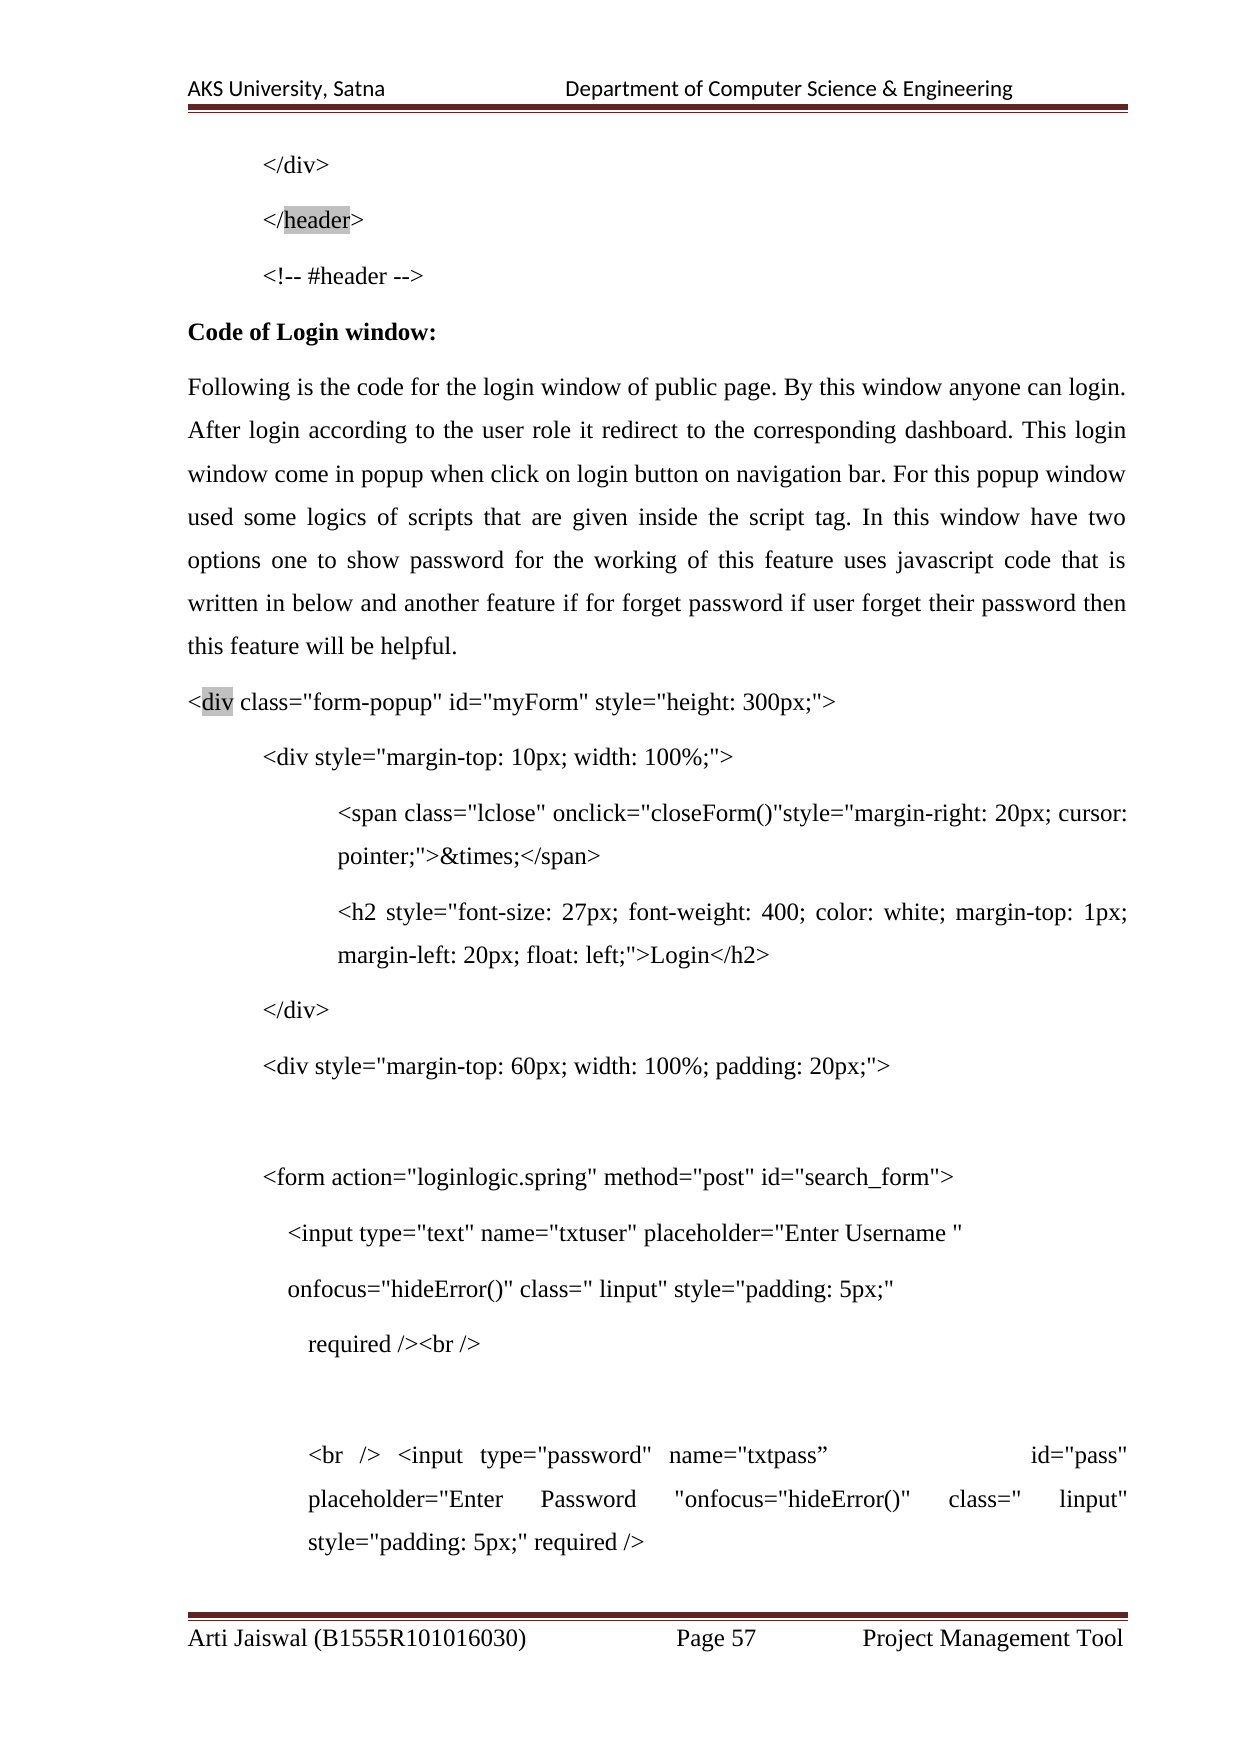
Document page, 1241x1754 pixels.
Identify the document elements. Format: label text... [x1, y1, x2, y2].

text <!-- #header --> [187, 261, 1128, 290]
text onfocus="hideError()" class=" linput" style="padding: 5px;" [187, 1274, 1128, 1302]
text <div class="form-popup" id="myForm" style="height: 300px;"> [233, 687, 1128, 716]
text <form action="loginlogic.spring" method="post" id="search_form"> [187, 1162, 1128, 1191]
text Following is the code for the login window of public page. By this window anyone can login. After login according to the user role it redirect to the corresponding dashboard. This login window come in popup when click on login button on navigation bar. For this popup window used some logics of scripts that are given inside the script tag. In this window have two options one to show password for the working of this feature uses javascript code that is written in below and another feature if for forget password if user forget their password then this feature will be helpful. [187, 372, 1128, 660]
text <h2 style="font-size: 27px; font-weight: 400; color: white; margin-top: 1px; margin-left: 20px; float: left;">Login</h2> [337, 897, 1128, 969]
text <div style="margin-top: 10px; width: 100%;"> [187, 742, 1128, 771]
text </header> [350, 206, 1128, 234]
text <br /> <input type="password" name="txtpass” id="pass" placeholder="Enter Password "onfocus="hideError()" class=" linput" style="padding: 5px;" required /> [308, 1441, 1128, 1556]
text <span class="lclose" onclick="closeForm()"style="margin-right: 20px; cursor: pointer;">&times;</span> [337, 798, 1128, 870]
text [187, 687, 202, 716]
text </div> [187, 996, 1128, 1024]
text required /><br /> [308, 1329, 1128, 1358]
text </header> [187, 206, 284, 234]
text <div style="margin-top: 60px; width: 100%; padding: 20px;"> [187, 1051, 1128, 1080]
text Code of Login window: [187, 317, 1128, 346]
text <input type="text" name="txtuser" placeholder="Enter Username " [187, 1218, 1128, 1247]
text </div> [187, 150, 1128, 179]
